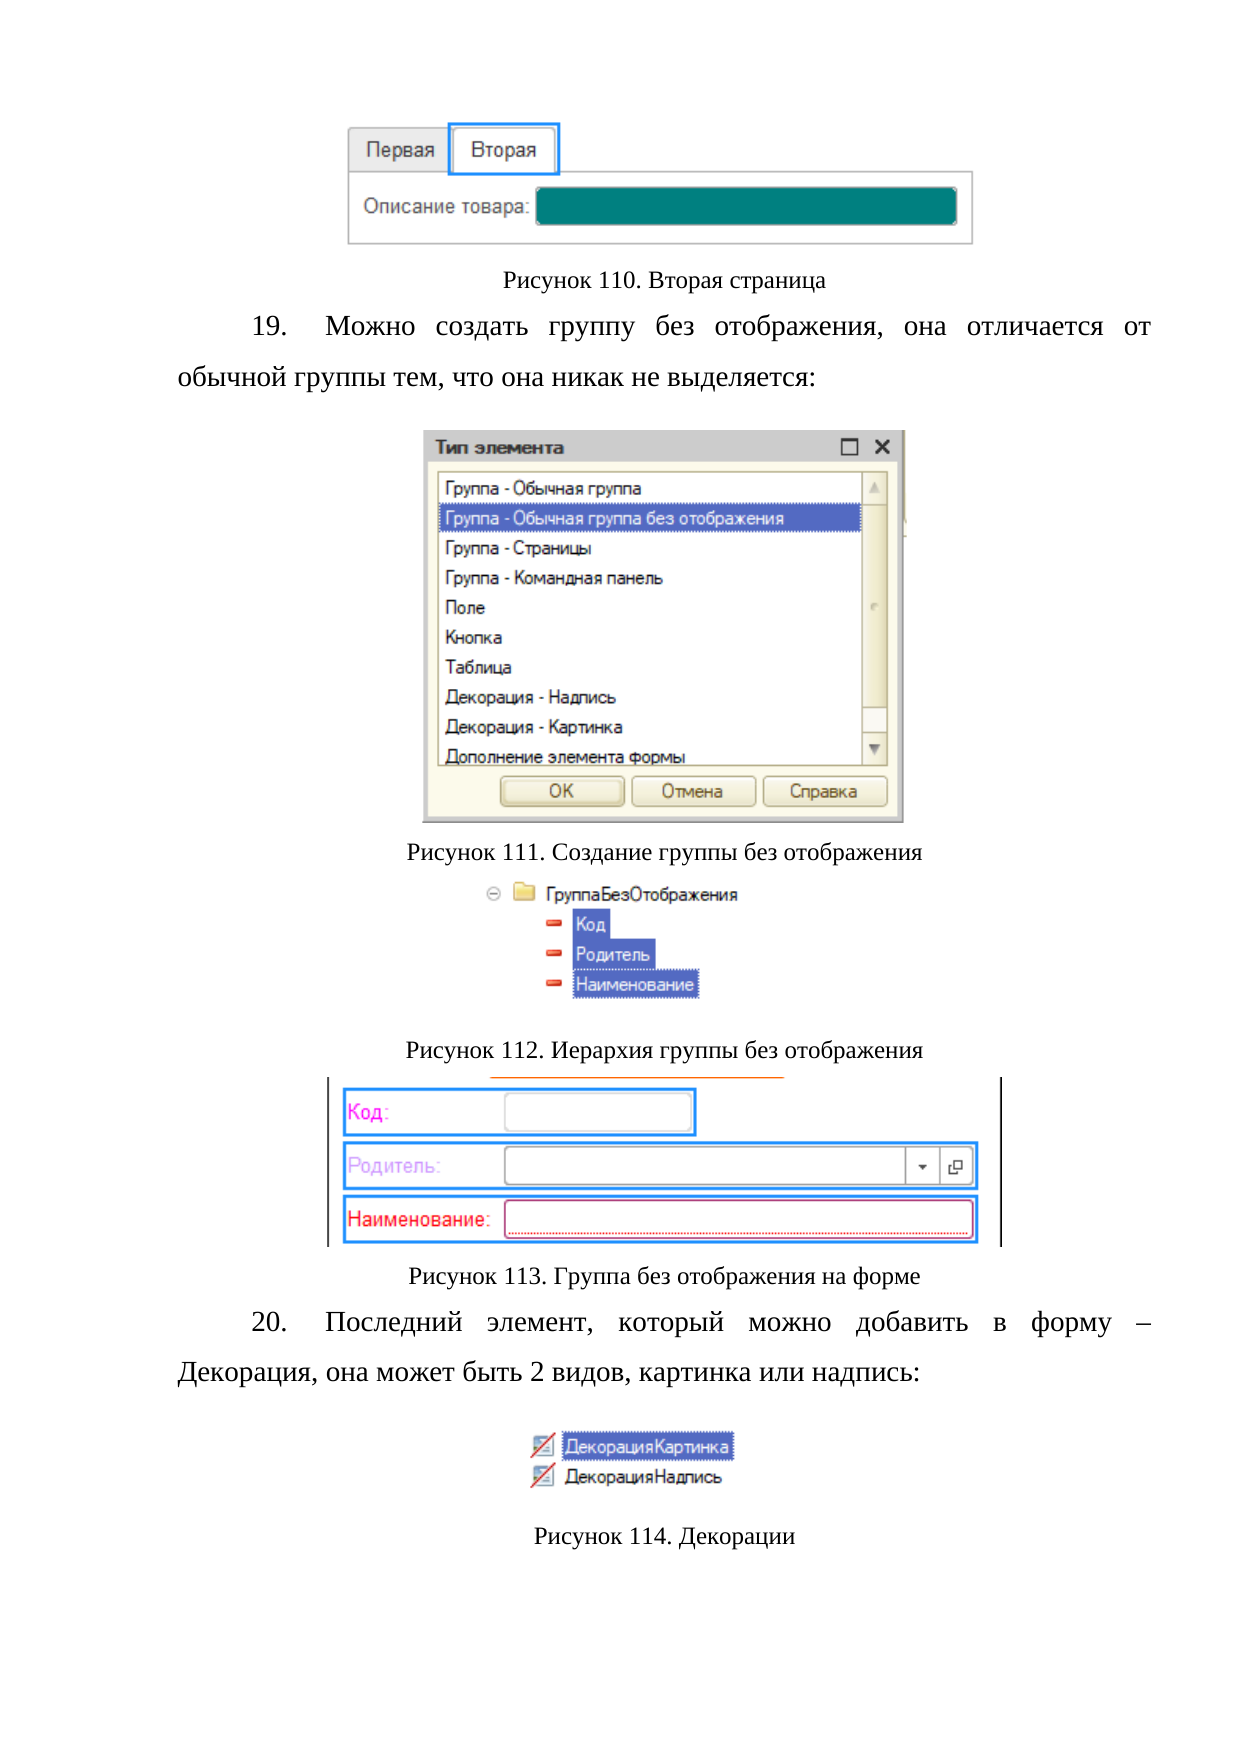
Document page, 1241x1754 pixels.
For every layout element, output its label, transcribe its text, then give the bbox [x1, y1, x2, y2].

list Последний элемент, который можно добавить в форму – Декорация, она может быть 2 видов, картинка или надпись: [177, 1304, 1152, 1388]
picture [476, 879, 853, 1021]
text Рисунок 111. Создание группы без отображения [177, 837, 1152, 865]
picture [527, 1425, 802, 1507]
text Рисунок 113. Группа без отображения на форме [177, 1261, 1152, 1290]
picture [422, 430, 907, 823]
picture [337, 118, 992, 251]
text Рисунок 112. Иерархия группы без отображения [177, 1035, 1152, 1063]
text Рисунок 110. Вторая страница [177, 265, 1152, 294]
picture [326, 1077, 1002, 1247]
list Можно создать группу без отображения, она отличается от обычной группы тем, что она никак не выделяется: [177, 308, 1152, 392]
text Рисунок 114. Декорации [177, 1521, 1152, 1550]
